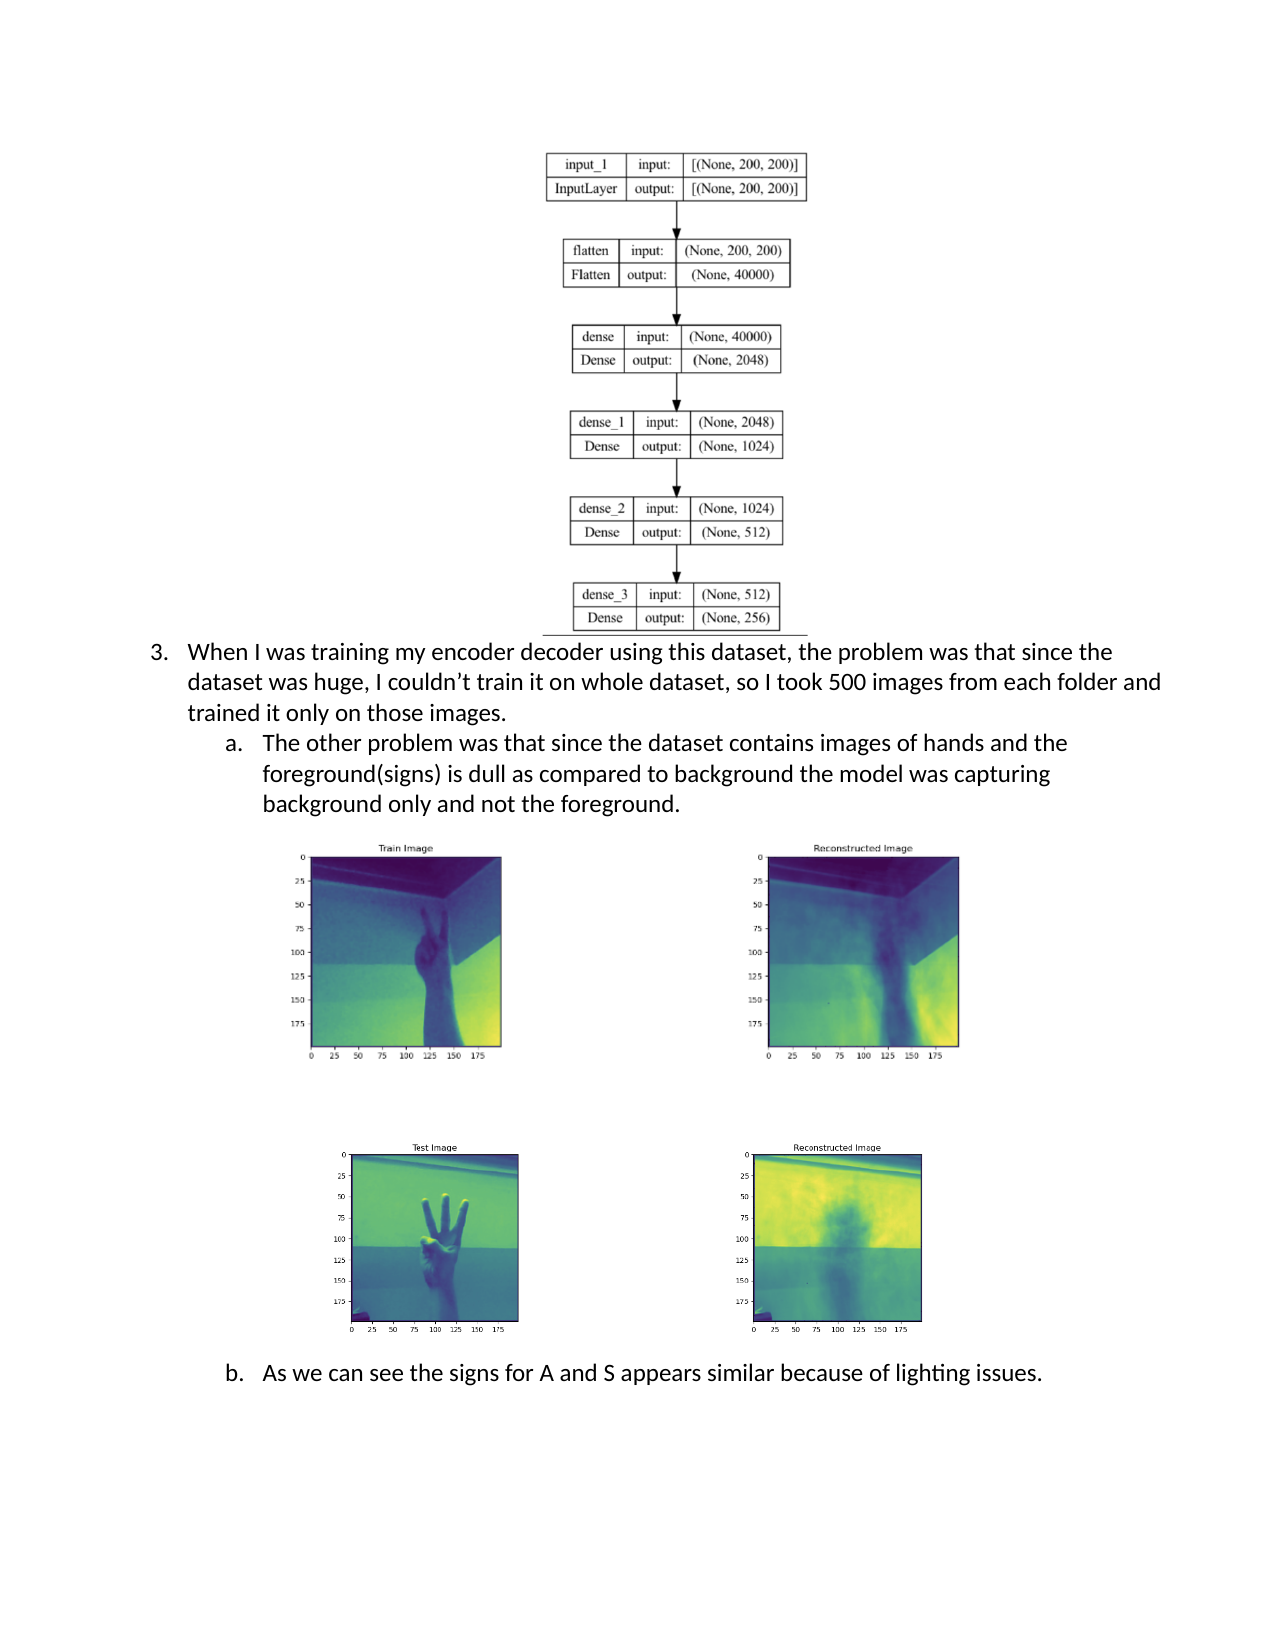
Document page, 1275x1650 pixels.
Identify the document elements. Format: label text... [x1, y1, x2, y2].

picture [542, 150, 808, 636]
picture [262, 819, 1010, 1357]
list The other problem was that since the dataset contains images of hands and the foreground(signs) is dull as compared to background the model was capturing background only and not the foreground. [225, 728, 1162, 819]
list When I was training my encoder decoder using this dataset, the problem was that since the dataset was huge, I couldn’t train it on whole dataset, so I took 500 images from each folder and trained it only on those images. [150, 636, 1162, 728]
list As we can see the signs for A and S appears similar because of lighting issues. [225, 1357, 1162, 1388]
